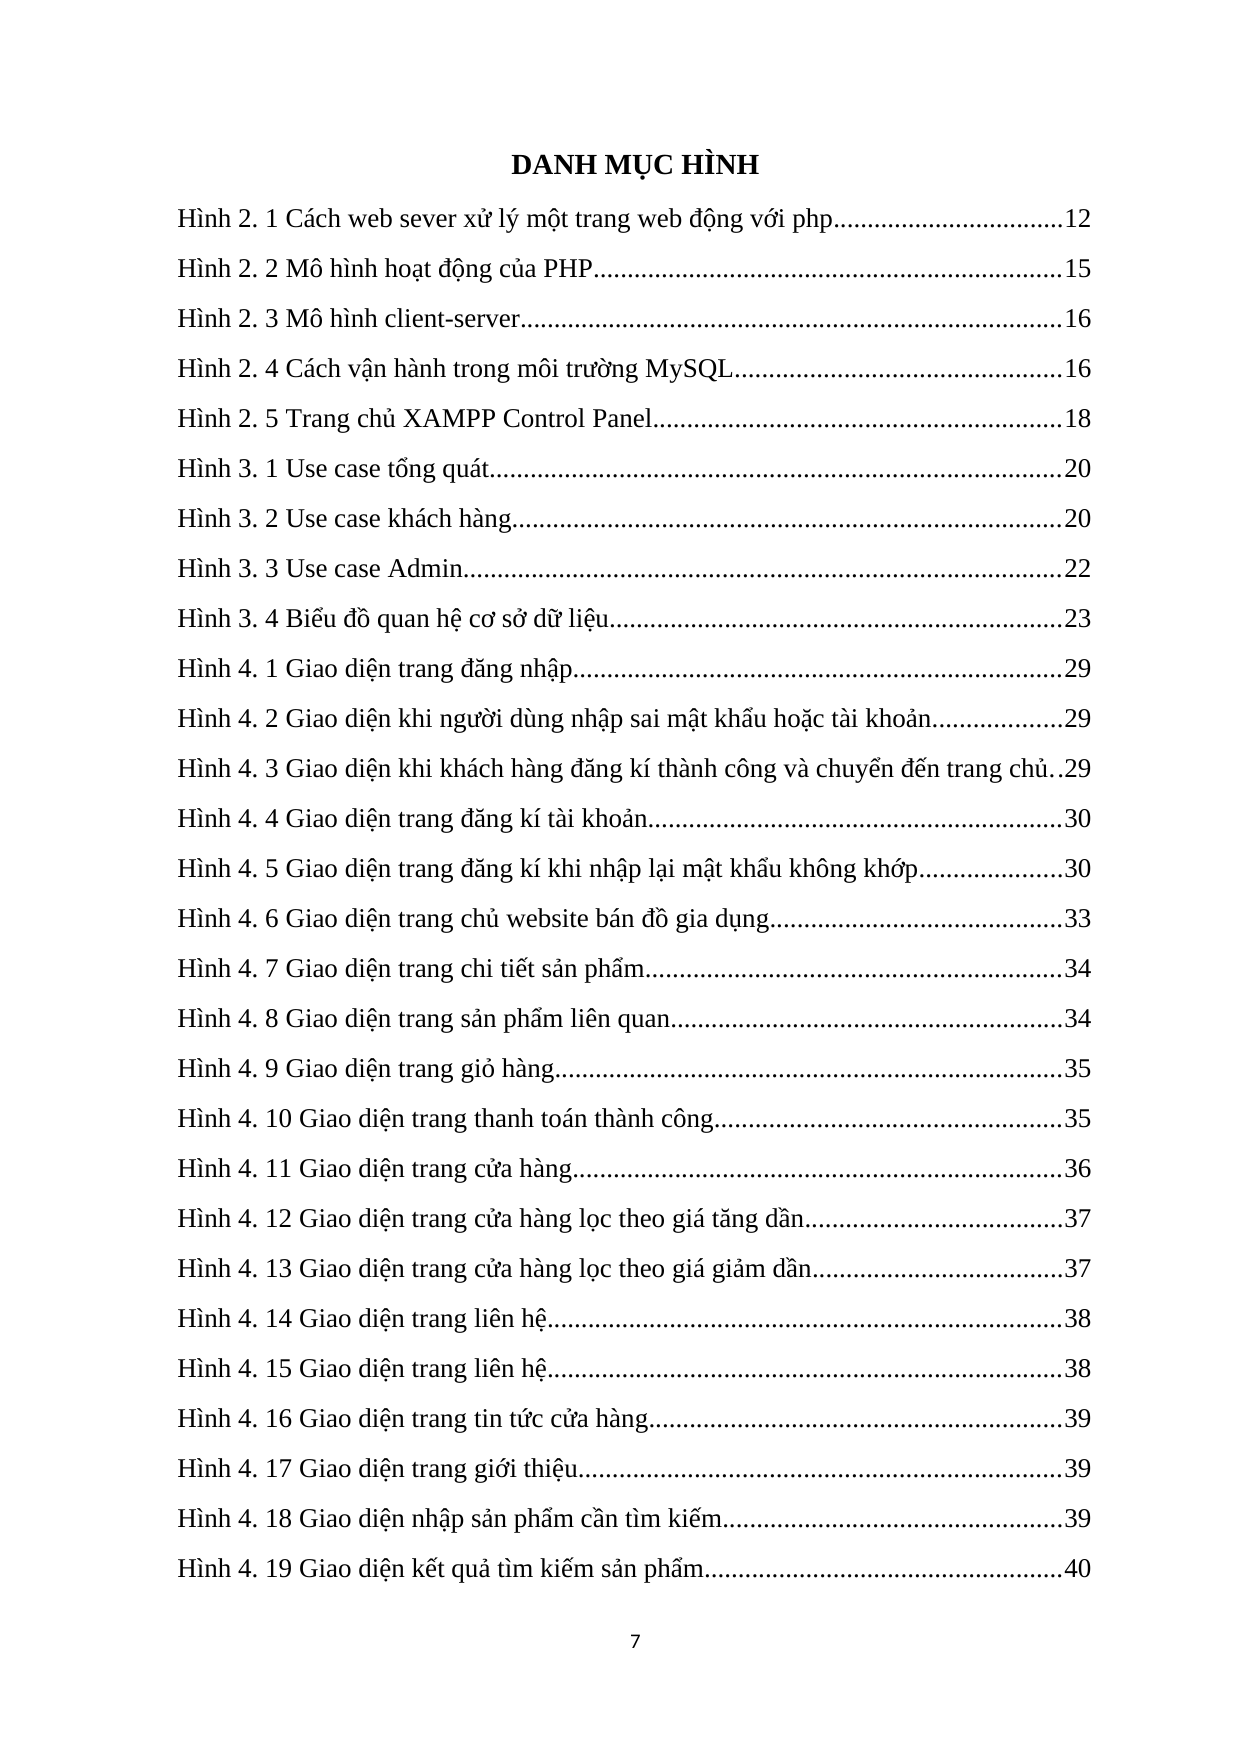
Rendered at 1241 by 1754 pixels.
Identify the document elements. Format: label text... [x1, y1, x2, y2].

text Hình 4. 6 Giao diện trang chủ website bán đồ gia dụng 33 [177, 897, 1093, 935]
text Hình 3. 4 Biểu đồ quan hệ cơ sở dữ liệu 23 [177, 597, 1093, 635]
text Hình 2. 3 Mô hình client-server 16 [177, 297, 1093, 335]
text Hình 4. 18 Giao diện nhập sản phẩm cần tìm kiếm 39 [177, 1497, 1093, 1535]
text Hình 4. 10 Giao diện trang thanh toán thành công 35 [177, 1097, 1093, 1135]
text Hình 3. 2 Use case khách hàng 20 [177, 497, 1093, 535]
text Hình 3. 3 Use case Admin 22 [177, 547, 1093, 585]
text Hình 2. 4 Cách vận hành trong môi trường MySQL 16 [177, 347, 1093, 385]
text Hình 4. 7 Giao diện trang chi tiết sản phẩm 34 [177, 947, 1093, 985]
text Hình 4. 5 Giao diện trang đăng kí khi nhập lại mật khẩu không khớp 30 [177, 847, 1093, 885]
text Hình 4. 2 Giao diện khi người dùng nhập sai mật khẩu hoặc tài khoản 29 [177, 697, 1093, 735]
text Hình 3. 1 Use case tổng quát 20 [177, 447, 1093, 485]
text Hình 4. 14 Giao diện trang liên hệ 38 [177, 1297, 1093, 1335]
text Hình 4. 17 Giao diện trang giới thiệu 39 [177, 1447, 1093, 1485]
text Hình 4. 15 Giao diện trang liên hệ 38 [177, 1347, 1093, 1385]
text Hình 4. 19 Giao diện kết quả tìm kiếm sản phẩm 40 [177, 1547, 1093, 1585]
text Hình 4. 12 Giao diện trang cửa hàng lọc theo giá tăng dần 37 [177, 1197, 1093, 1235]
text Hình 4. 4 Giao diện trang đăng kí tài khoản 30 [177, 797, 1093, 835]
text Hình 4. 3 Giao diện khi khách hàng đăng kí thành công và chuyển đến trang chủ 29 [177, 747, 1093, 785]
subtitle DANH MỤC HÌNH [177, 147, 1093, 181]
text Hình 4. 9 Giao diện trang giỏ hàng 35 [177, 1047, 1093, 1085]
text Hình 4. 13 Giao diện trang cửa hàng lọc theo giá giảm dần 37 [177, 1247, 1093, 1285]
text Hình 2. 1 Cách web sever xử lý một trang web động với php 12 [177, 197, 1093, 235]
text Hình 4. 1 Giao diện trang đăng nhập 29 [177, 647, 1093, 685]
text Hình 2. 5 Trang chủ XAMPP Control Panel 18 [177, 397, 1093, 435]
text Hình 2. 2 Mô hình hoạt động của PHP 15 [177, 247, 1093, 285]
text Hình 4. 11 Giao diện trang cửa hàng 36 [177, 1147, 1093, 1185]
text Hình 4. 16 Giao diện trang tin tức cửa hàng 39 [177, 1397, 1093, 1435]
text Hình 4. 8 Giao diện trang sản phẩm liên quan 34 [177, 997, 1093, 1035]
